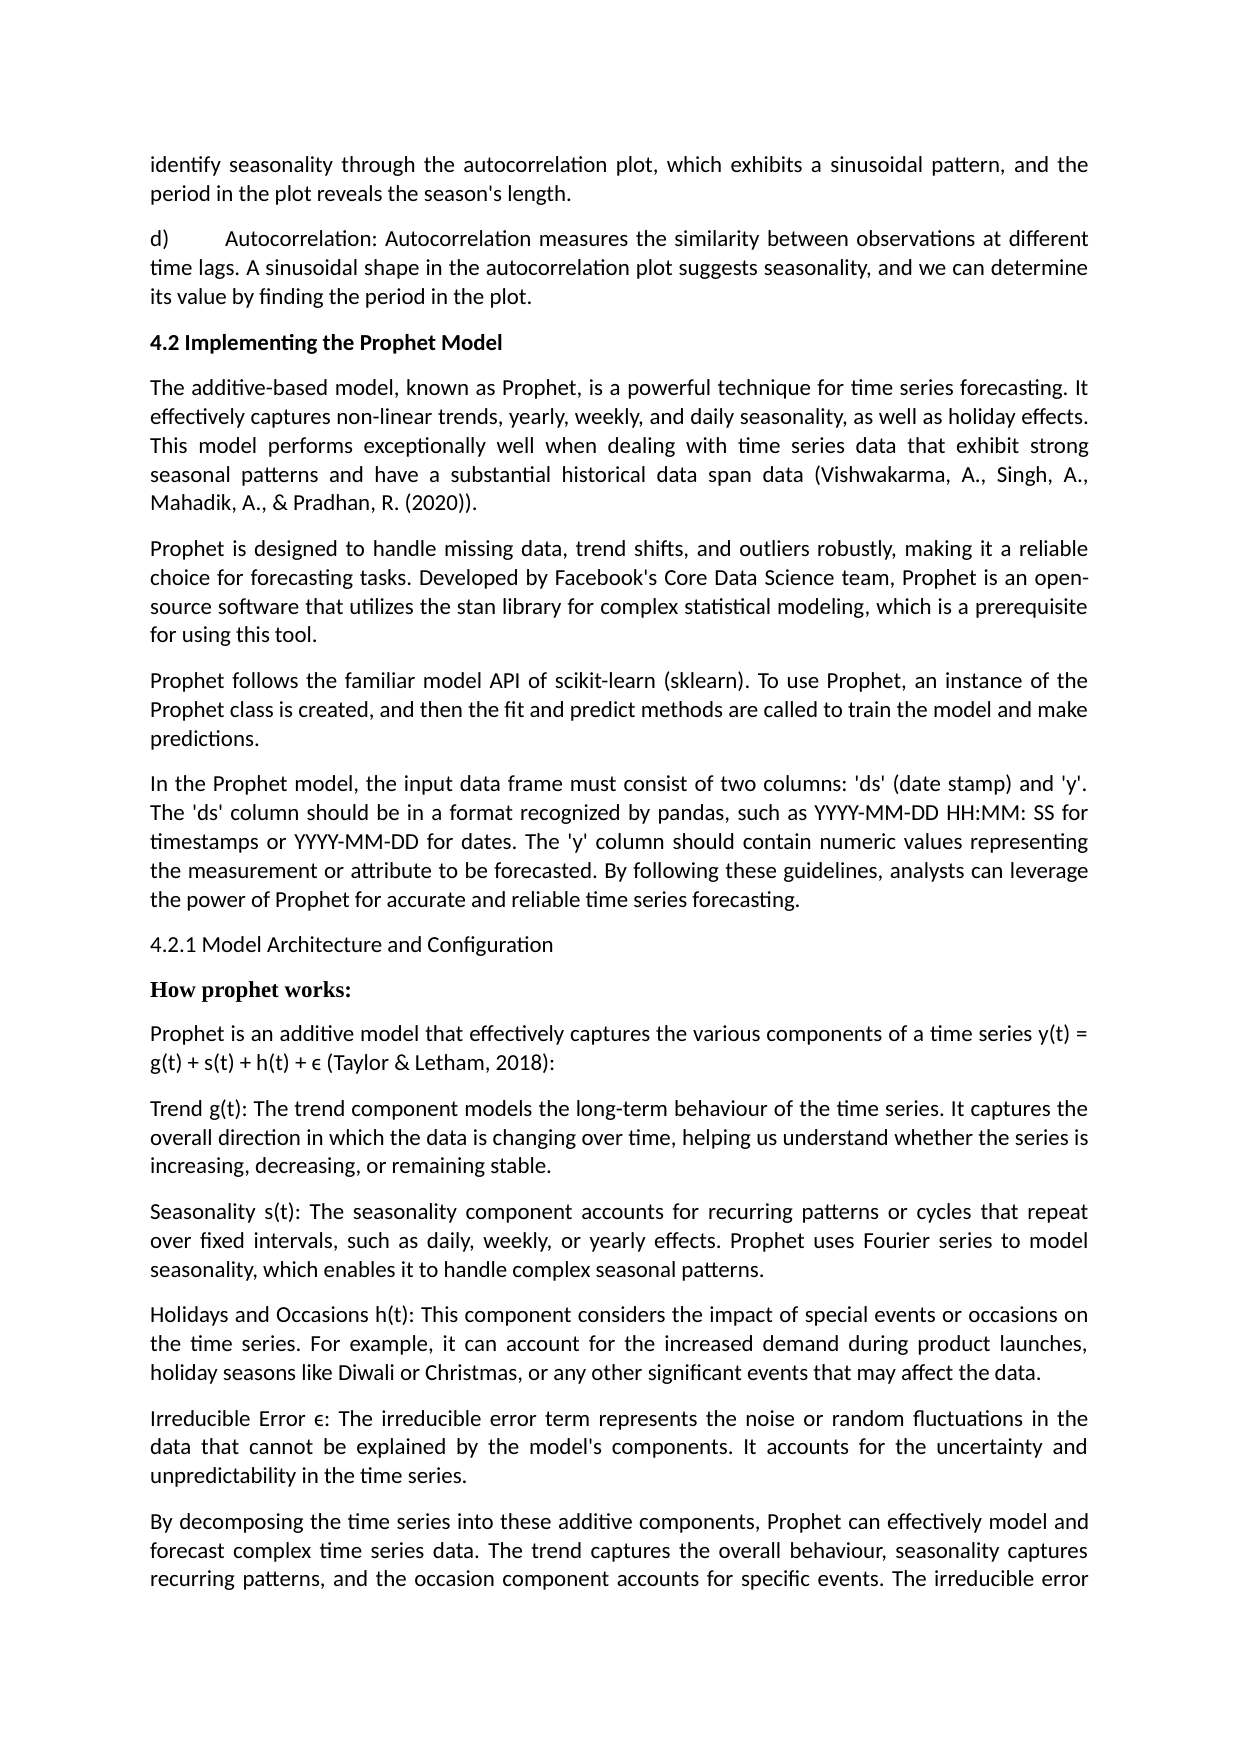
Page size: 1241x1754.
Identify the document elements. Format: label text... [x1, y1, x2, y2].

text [150, 1507, 1090, 1593]
text Prophet is an additive model that effectively captures the various components of a time series y(t) = g(t) + s(t) + h(t) + ϵ (Taylor & Letham, 2018): [150, 1019, 1090, 1076]
text Irreducible Error ϵ: The irreducible error term represents the noise or random fluctuations in the data that cannot be explained by the model's components. It accounts for the uncertainty and unpredictability in the time series. [150, 1404, 1090, 1489]
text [150, 150, 1090, 207]
text Prophet follows the familiar model API of scikit-learn (sklearn). To use Prophet, an instance of the Prophet class is created, and then the fit and predict methods are called to train the model and make predictions. [150, 666, 1090, 752]
text How prophet works: [150, 976, 1090, 1002]
text Holidays and Occasions h(t): This component considers the impact of special events or occasions on the time series. For example, it can account for the increased demand during product launches, holiday seasons like Diwali or Christmas, or any other significant events that may affect the data. [150, 1300, 1090, 1386]
text The additive-based model, known as Prophet, is a powerful technique for time series forecasting. It effectively captures non-linear trends, yearly, weekly, and daily seasonality, as well as holiday effects. This model performs exceptionally well when dealing with time series data that exhibit strong seasonal patterns and have a substantial historical data span data (Vishwakarma, A., Singh, A., Mahadik, A., & Pradhan, R. (2020)). [150, 373, 1090, 517]
text 4.2.1 Model Architecture and Configuration [150, 930, 1090, 958]
text Prophet is designed to handle missing data, trend shifts, and outliers robustly, making it a reliable choice for forecasting tasks. Developed by Facebook's Core Data Science team, Prophet is an open-source software that utilizes the stan library for complex statistical modeling, which is a prerequisite for using this tool. [150, 534, 1090, 649]
text 4.2 Implementing the Prophet Model [150, 328, 1090, 356]
text Trend g(t): The trend component models the long-term behaviour of the time series. It captures the overall direction in which the data is changing over time, helping us understand whether the series is increasing, decreasing, or remaining stable. [150, 1094, 1090, 1180]
text d) Autocorrelation: Autocorrelation measures the similarity between observations at different time lags. A sinusoidal shape in the autocorrelation plot suggests seasonality, and we can determine its value by finding the period in the plot. [150, 224, 1090, 310]
text Seasonality s(t): The seasonality component accounts for recurring patterns or cycles that repeat over fixed intervals, such as daily, weekly, or yearly effects. Prophet uses Fourier series to model seasonality, which enables it to handle complex seasonal patterns. [150, 1197, 1090, 1283]
text In the Prophet model, the input data frame must consist of two columns: 'ds' (date stamp) and 'y'. The 'ds' column should be in a format recognized by pandas, such as YYYY-MM-DD HH:MM: SS for timestamps or YYYY-MM-DD for dates. The 'y' column should contain numeric values representing the measurement or attribute to be forecasted. By following these guidelines, analysts can leverage the power of Prophet for accurate and reliable time series forecasting. [150, 769, 1090, 913]
